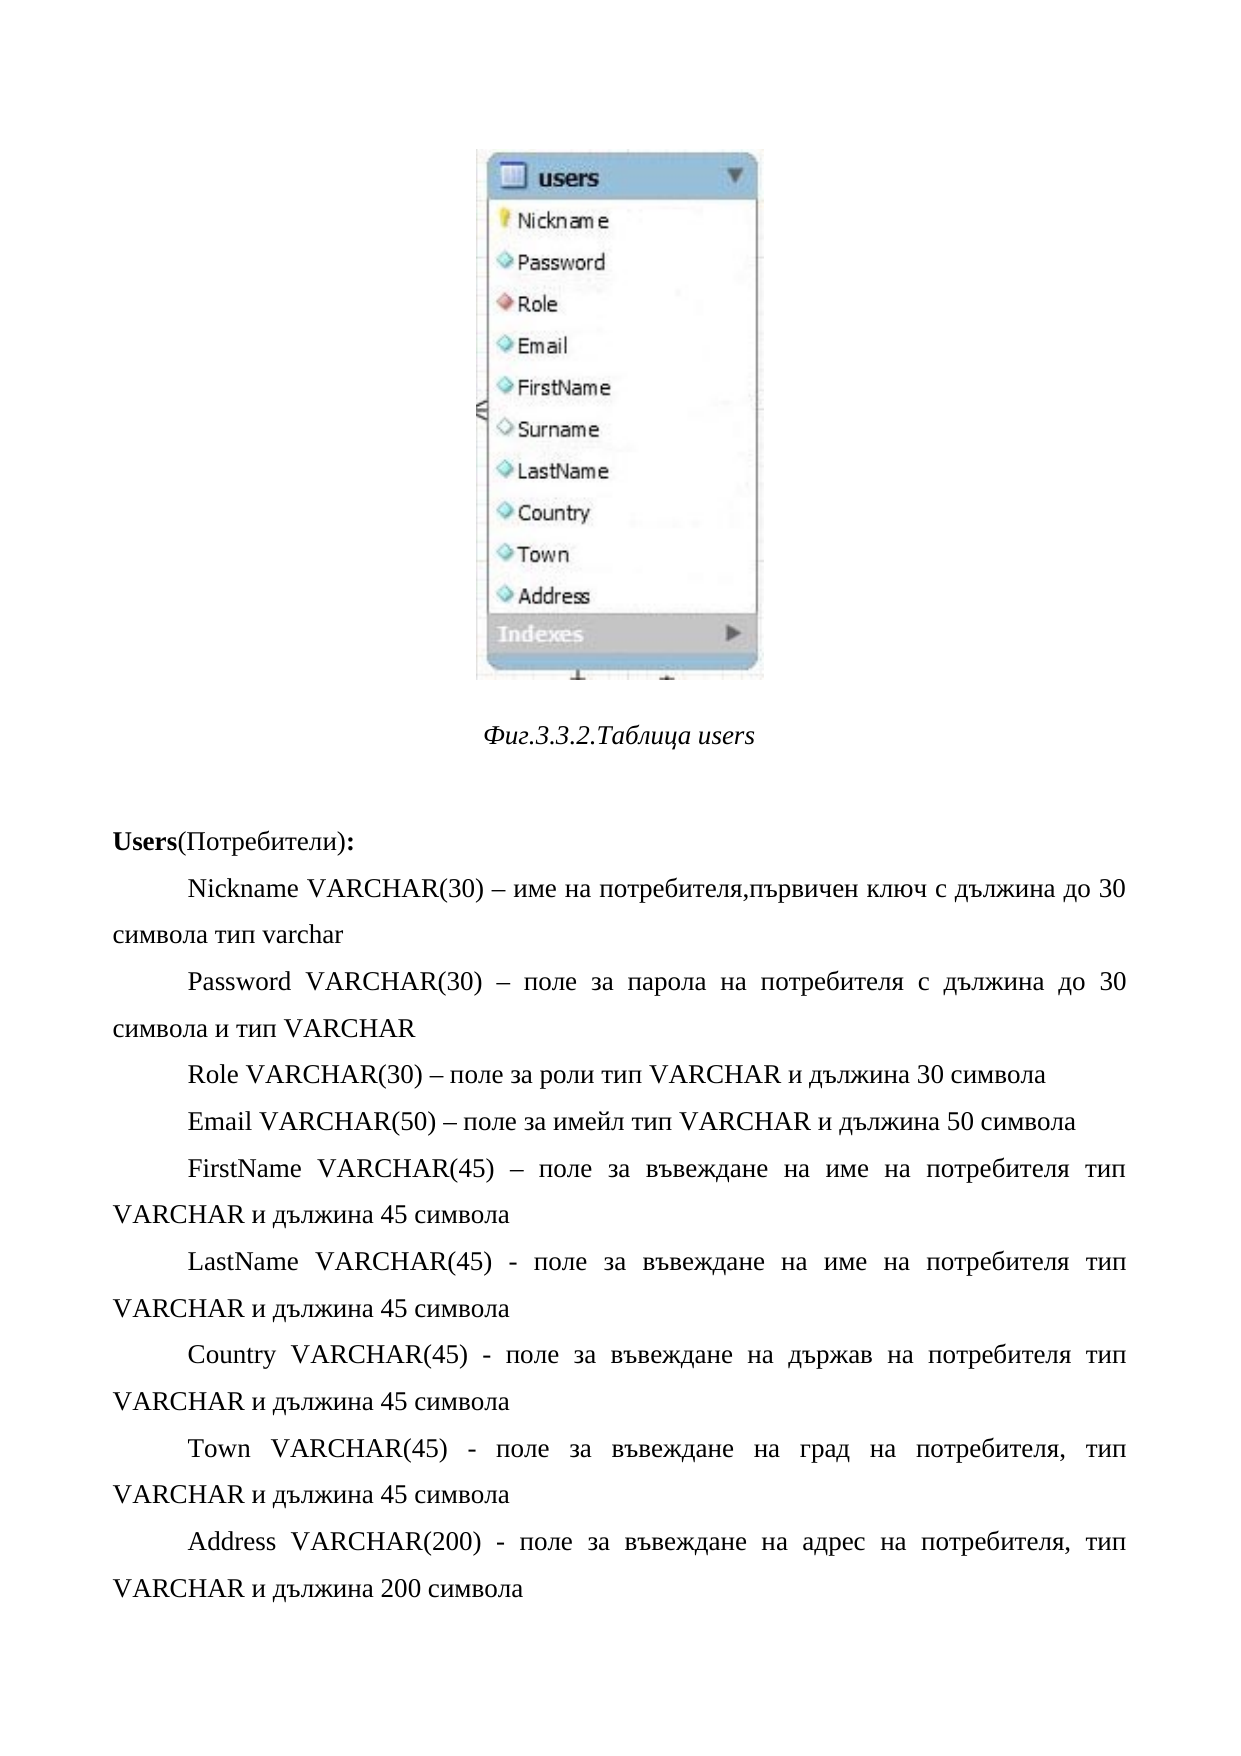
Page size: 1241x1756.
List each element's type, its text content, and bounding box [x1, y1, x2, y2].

picture [476, 149, 764, 680]
text Address VARCHAR(200) - поле за въвеждане на адрес на потребителя, тип VARCHAR и дължина 200 символа [112, 1525, 1128, 1603]
text Password VARCHAR(30) – поле за парола на потребителя с дължина до 30 символа и тип VARCHAR [112, 965, 1128, 1043]
text Nickname VARCHAR(30) – име на потребителя,първичен ключ с дължина до 30 символа тип varchar [112, 872, 1128, 950]
text Country VARCHAR(45) - поле за въвеждане на държав на потребителя тип VARCHAR и дължина 45 символа [112, 1339, 1128, 1416]
text FirstName VARCHAR(45) – поле за въвеждане на име на потребителя тип VARCHAR и дължина 45 символа [112, 1152, 1128, 1230]
text Фиг.3.3.2.Таблица users [112, 719, 1128, 751]
text Users(Потребители): [112, 825, 1128, 856]
text Email VARCHAR(50) – поле за имейл тип VARCHAR и дължина 50 символа [112, 1105, 1128, 1136]
text LastName VARCHAR(45) - поле за въвеждане на име на потребителя тип VARCHAR и дължина 45 символа [112, 1245, 1128, 1323]
text Role VARCHAR(30) – поле за роли тип VARCHAR и дължина 30 символа [112, 1059, 1128, 1090]
text Town VARCHAR(45) - поле за въвеждане на град на потребителя, тип VARCHAR и дължина 45 символа [112, 1432, 1128, 1510]
